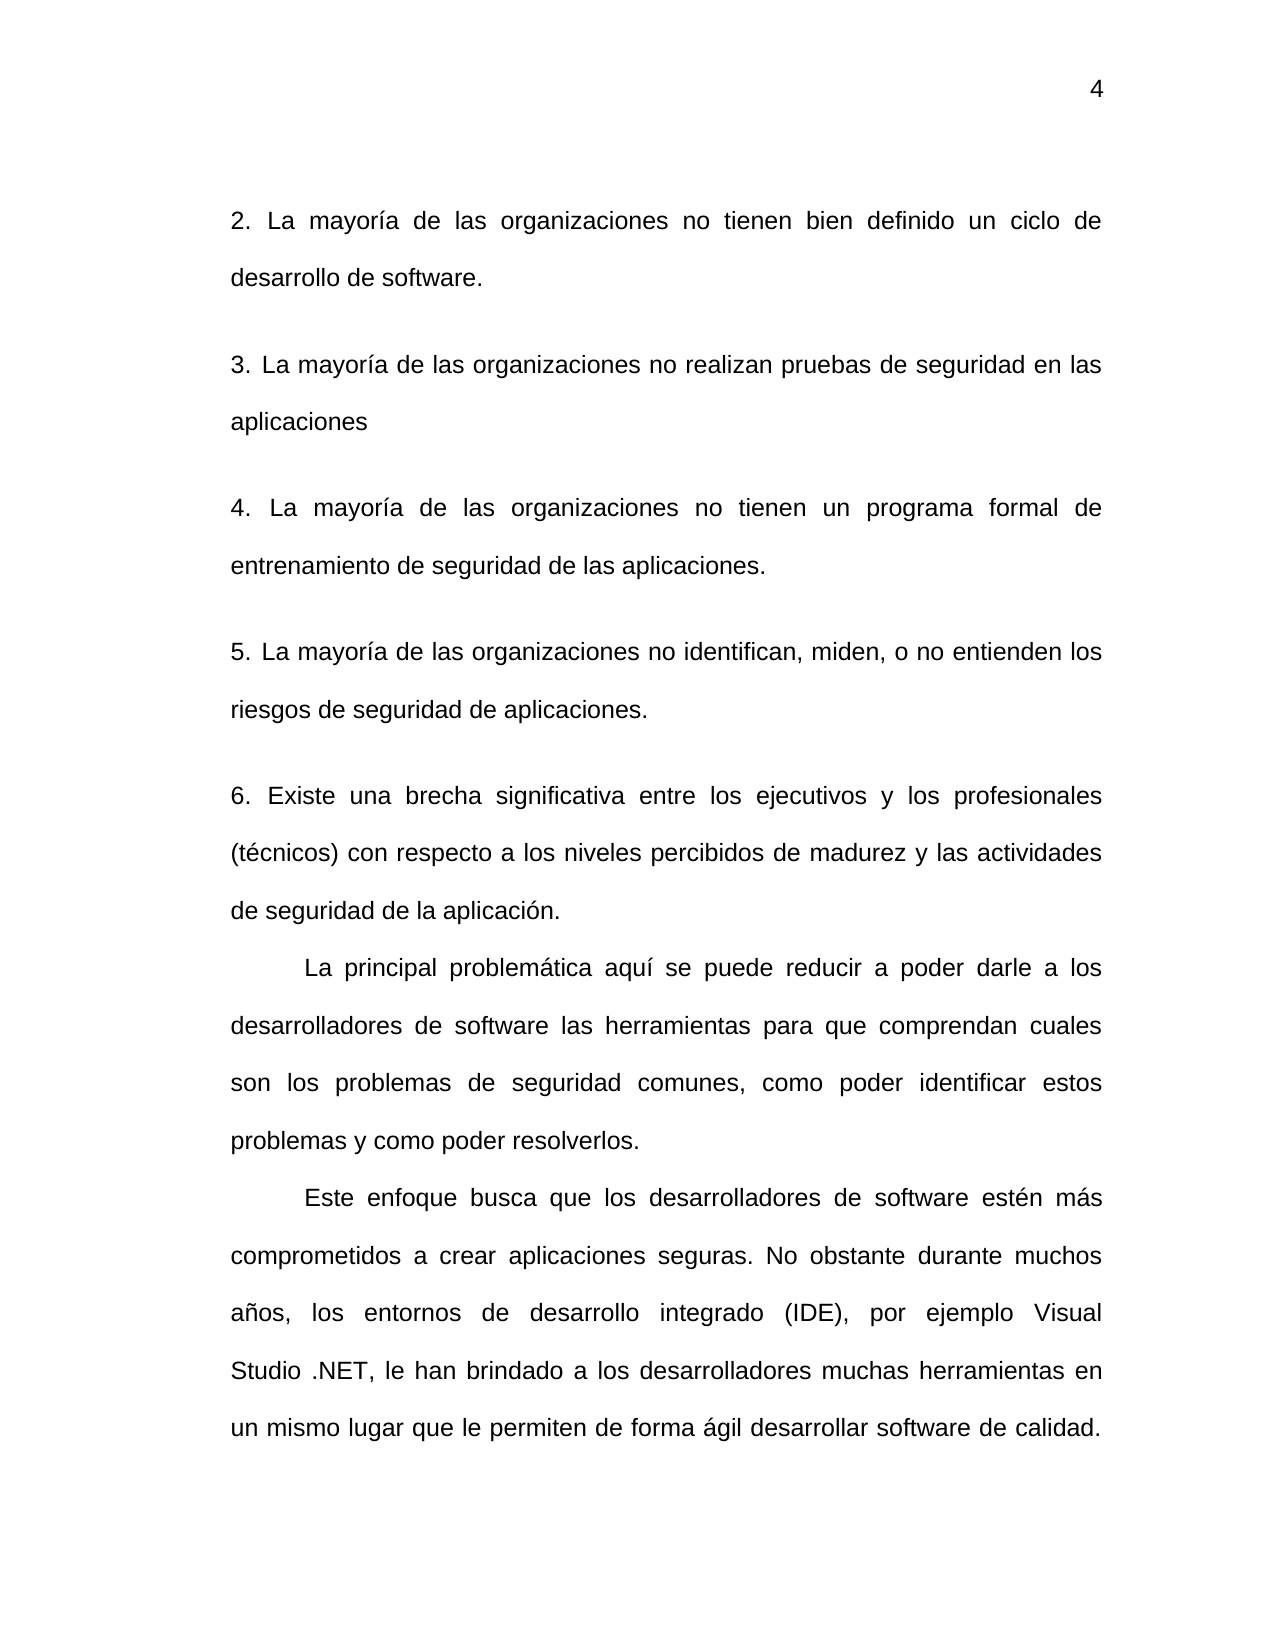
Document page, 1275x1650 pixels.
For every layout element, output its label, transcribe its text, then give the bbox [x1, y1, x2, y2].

list Existe una brecha significativa entre los ejecutivos y los profesionales (técnicos) con respecto a los niveles percibidos de madurez y las actividades de seguridad de la aplicación. [230, 781, 1104, 925]
list La mayoría de las organizaciones no identifican, miden, o no entienden los riesgos de seguridad de aplicaciones. [230, 637, 1104, 723]
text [230, 1183, 1104, 1442]
text La principal problemática aquí se puede reducir a poder darle a los desarrolladores de software las herramientas para que comprendan cuales son los problemas de seguridad comunes, como poder identificar estos problemas y como poder resolverlos. [230, 953, 1104, 1155]
list La mayoría de las organizaciones no realizan pruebas de seguridad en las aplicaciones [230, 350, 1104, 436]
list La mayoría de las organizaciones no tienen bien definido un ciclo de desarrollo de software. [230, 206, 1104, 292]
list La mayoría de las organizaciones no tienen un programa formal de entrenamiento de seguridad de las aplicaciones. [230, 493, 1104, 580]
